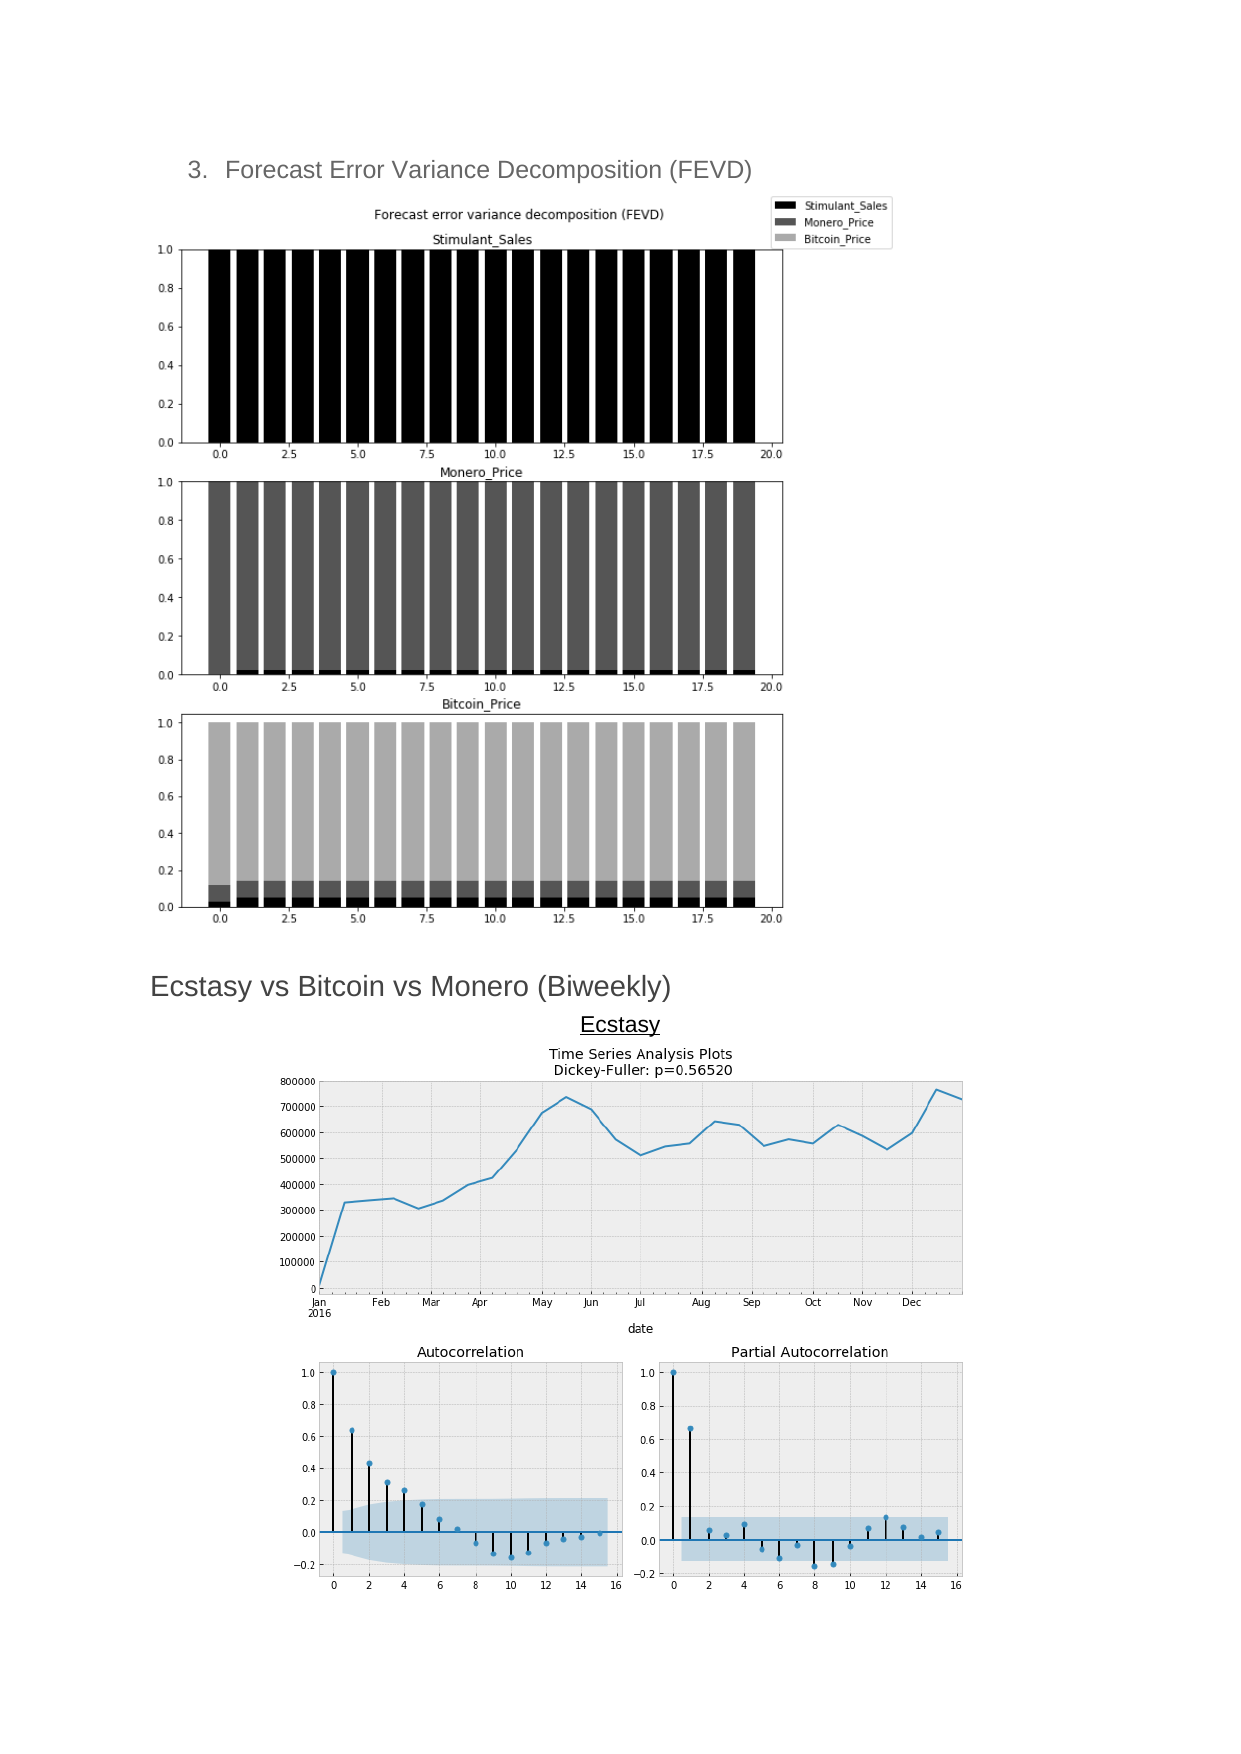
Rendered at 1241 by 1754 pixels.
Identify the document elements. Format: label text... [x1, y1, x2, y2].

text Ecstasy [150, 1011, 1090, 1037]
picture [150, 192, 897, 932]
picture [272, 1041, 969, 1596]
subtitle Forecast Error Variance Decomposition (FEVD) [187, 155, 1090, 184]
subtitle Ecstasy vs Bitcoin vs Monero (Biweekly) [150, 969, 1090, 1003]
